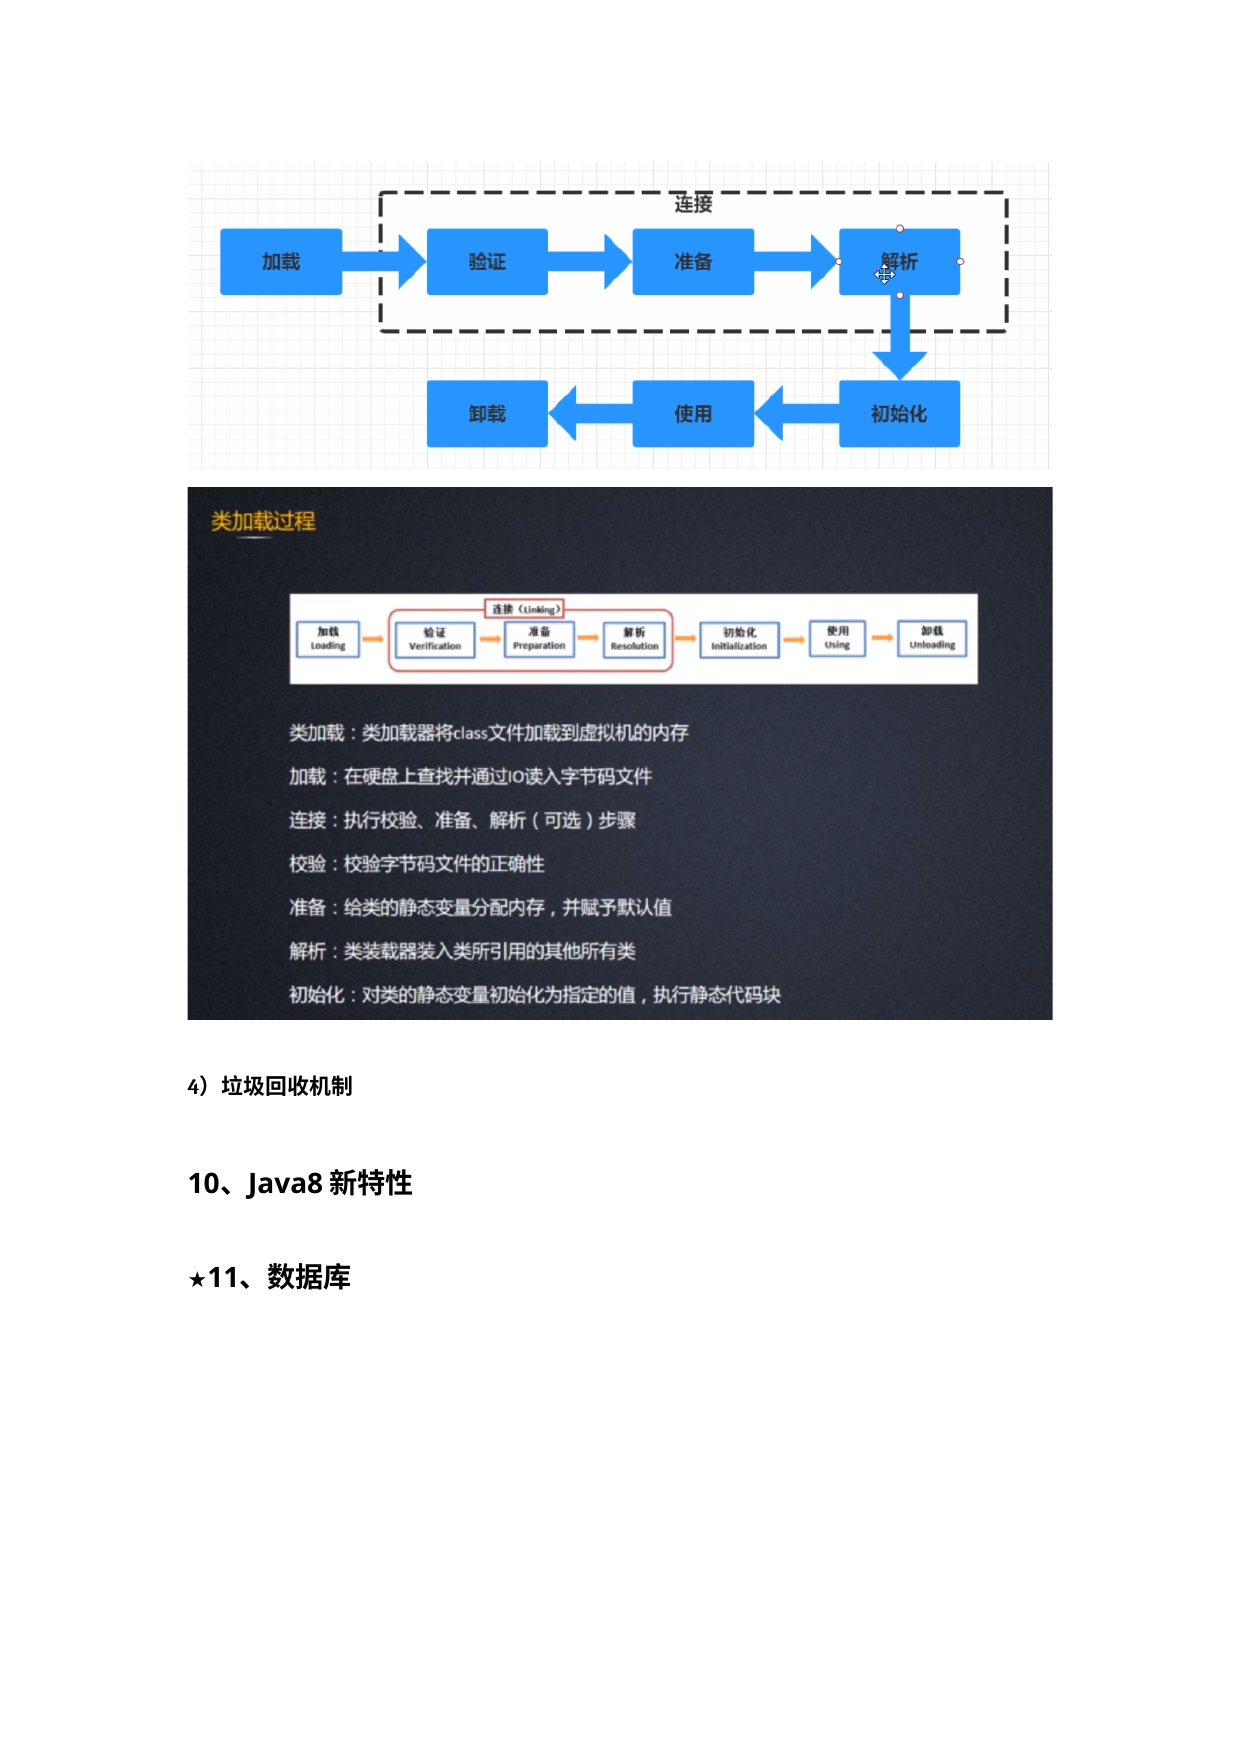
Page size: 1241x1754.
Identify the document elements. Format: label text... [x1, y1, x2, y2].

picture [187, 162, 1053, 469]
subtitle ★11、数据库 [187, 1243, 1053, 1308]
picture [187, 487, 1053, 1020]
subtitle 10、Java8新特性 [187, 1149, 1053, 1214]
subtitle 4）垃圾回收机制 [187, 1069, 1053, 1101]
